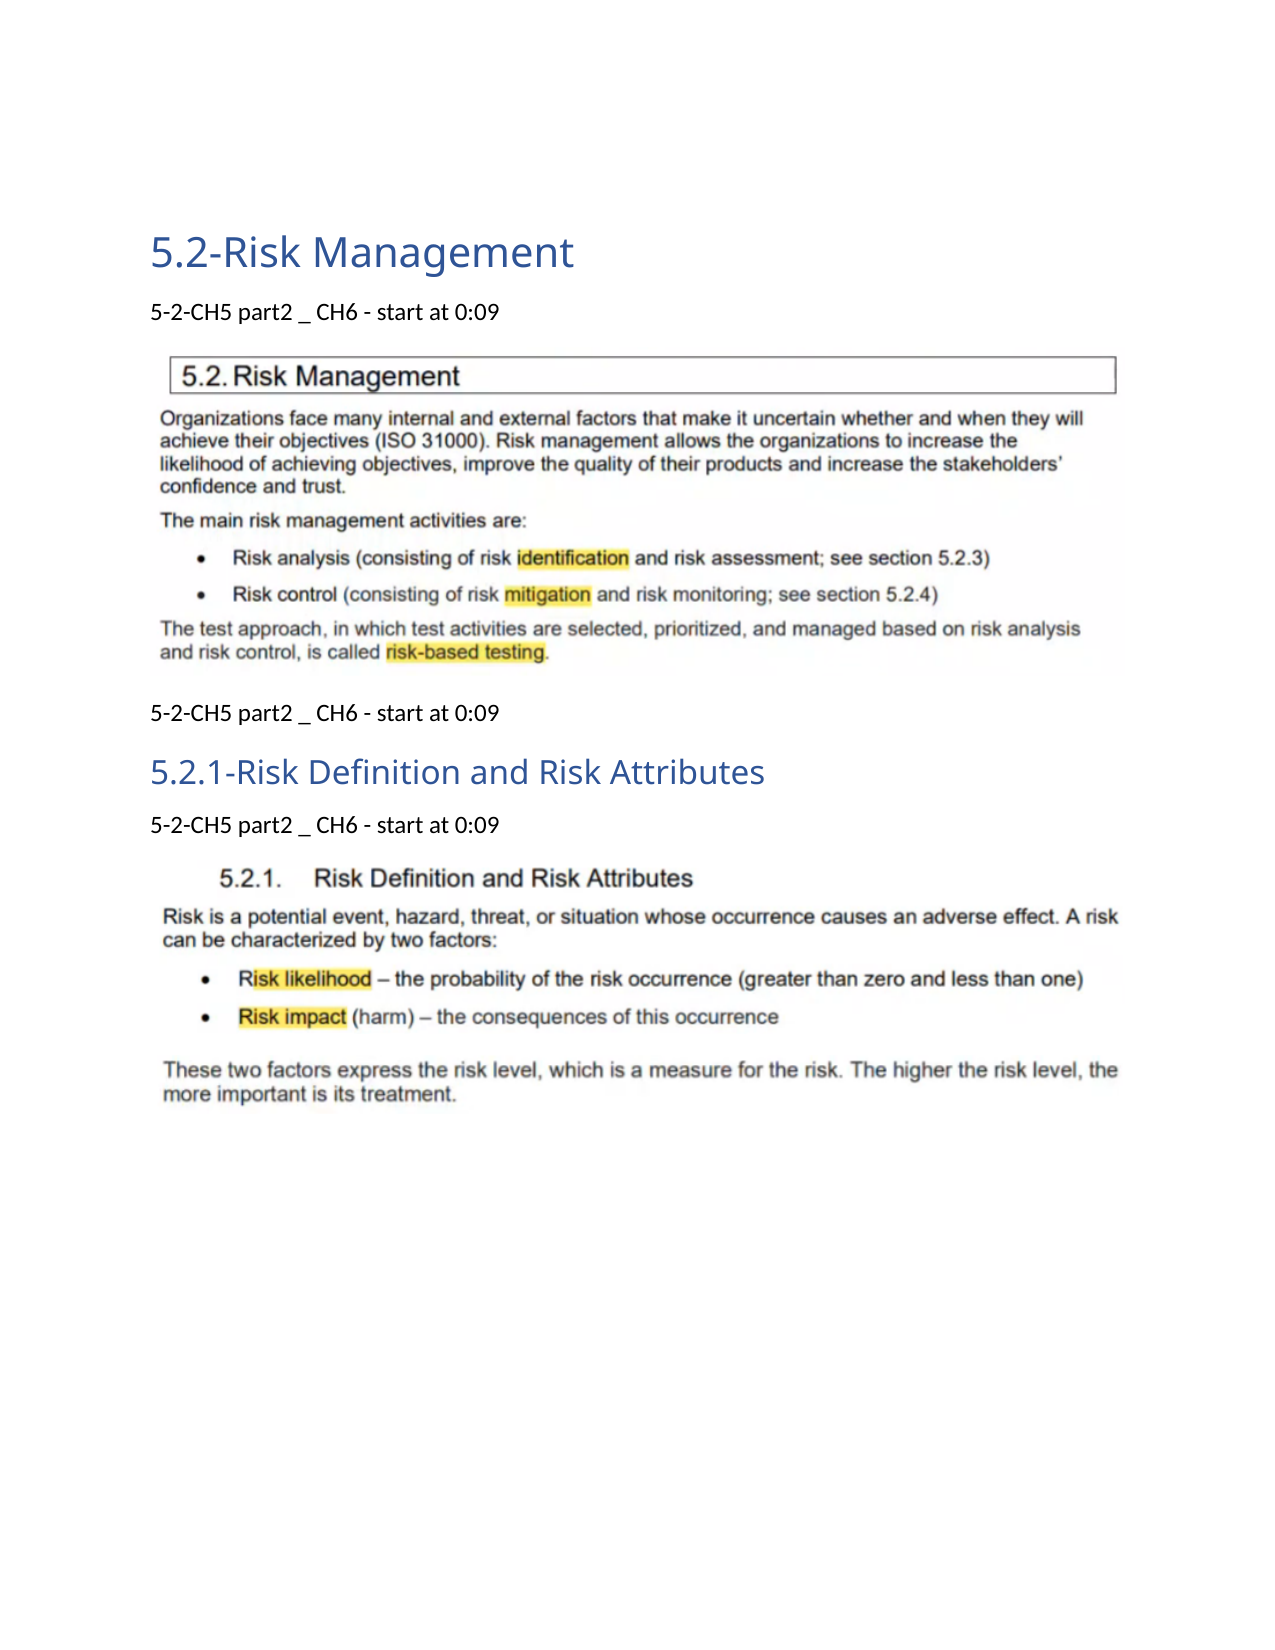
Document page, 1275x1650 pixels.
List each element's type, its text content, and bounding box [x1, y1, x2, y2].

picture [150, 860, 1125, 1034]
subtitle 5.2.1-Risk Definition and Risk Attributes [150, 749, 1125, 794]
subtitle 5.2-Risk Management [150, 222, 1125, 279]
picture [150, 1055, 1125, 1114]
text 5-2-CH5 part2 _ CH6 - start at 0:09 [150, 809, 1125, 840]
text 5-2-CH5 part2 _ CH6 - start at 0:09 [150, 296, 1125, 327]
picture [150, 347, 1125, 676]
text 5-2-CH5 part2 _ CH6 - start at 0:09 [150, 697, 1125, 727]
